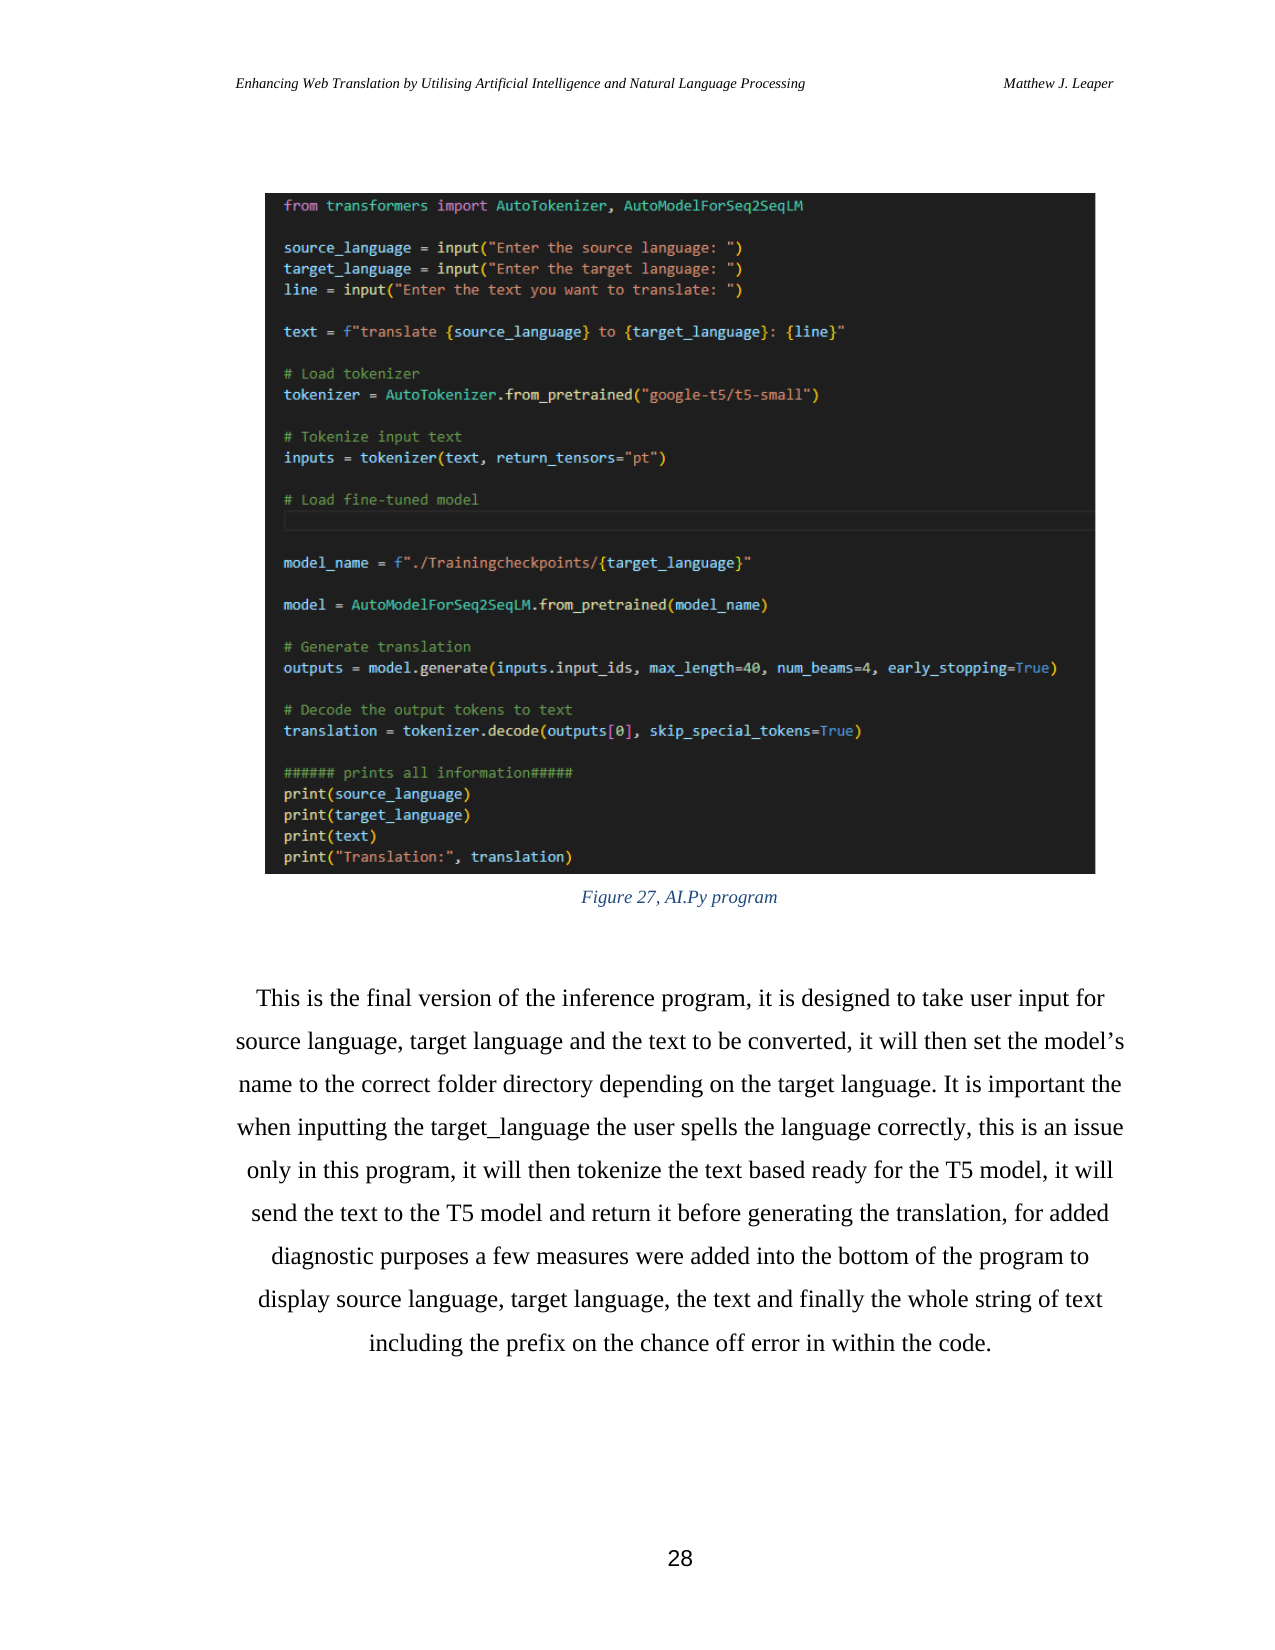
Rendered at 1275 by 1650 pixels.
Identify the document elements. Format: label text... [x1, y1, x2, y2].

text This is the final version of the inference program, it is designed to take user input for source language, target language and the text to be converted, it will then set the model’s name to the correct folder directory depending on the target language. It is important the when inputting the target_language the user spells the language correctly, this is an issue only in this program, it will then tokenize the text based ready for the T5 model, it will send the text to the T5 model and return it before generating the translation, for added diagnostic purposes a few measures were added into the bottom of the program to display source language, target language, the text and finally the whole string of text including the prefix on the chance off error in within the code. [235, 983, 1125, 1356]
picture [265, 193, 1096, 874]
text Figure 27, AI.Py program [235, 886, 1125, 908]
